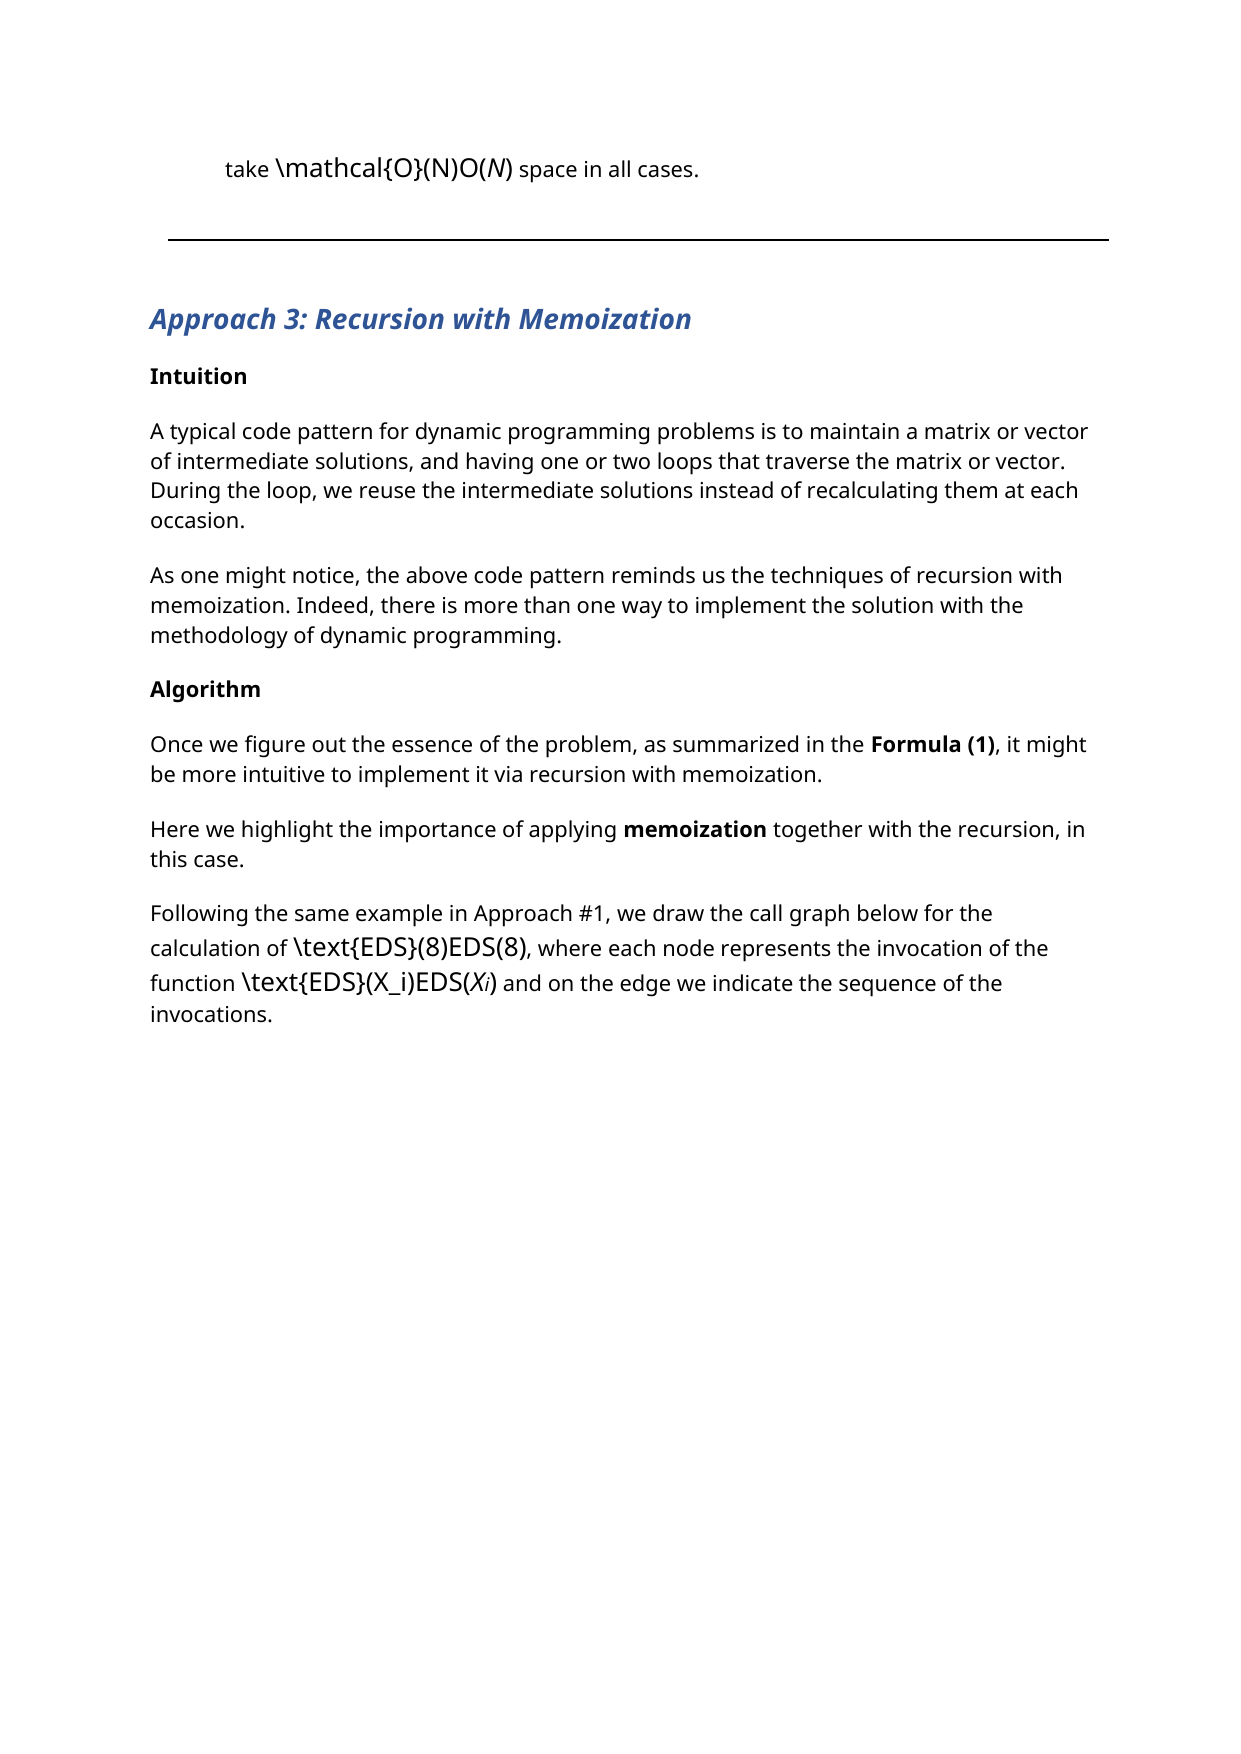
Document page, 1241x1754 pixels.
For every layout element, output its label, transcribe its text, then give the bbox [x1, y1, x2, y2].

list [187, 150, 1090, 214]
text Following the same example in Approach #1, we draw the call graph below for the calculation of \text{EDS}(8)EDS(8), where each node represents the invocation of the function \text{EDS}(X_i)EDS(Xi​) and on the edge we indicate the sequence of the invocations. [150, 898, 1090, 1029]
text A typical code pattern for dynamic programming problems is to maintain a matrix or vector of intermediate solutions, and having one or two loops that traverse the matrix or vector. During the loop, we reuse the intermediate solutions instead of recalculating them at each occasion. [150, 416, 1090, 535]
subtitle Approach 3: Recursion with Memoization [150, 299, 1090, 338]
text Algorithm [150, 674, 1090, 704]
text As one might notice, the above code pattern reminds us the techniques of recursion with memoization. Indeed, there is more than one way to implement the solution with the methodology of dynamic programming. [150, 560, 1090, 649]
text Intuition [150, 361, 1090, 391]
text Once we figure out the essence of the problem, as summarized in the Formula (1), it might be more intuitive to implement it via recursion with memoization. [150, 729, 1090, 789]
text Here we highlight the importance of applying memoization together with the recursion, in this case. [150, 814, 1090, 873]
